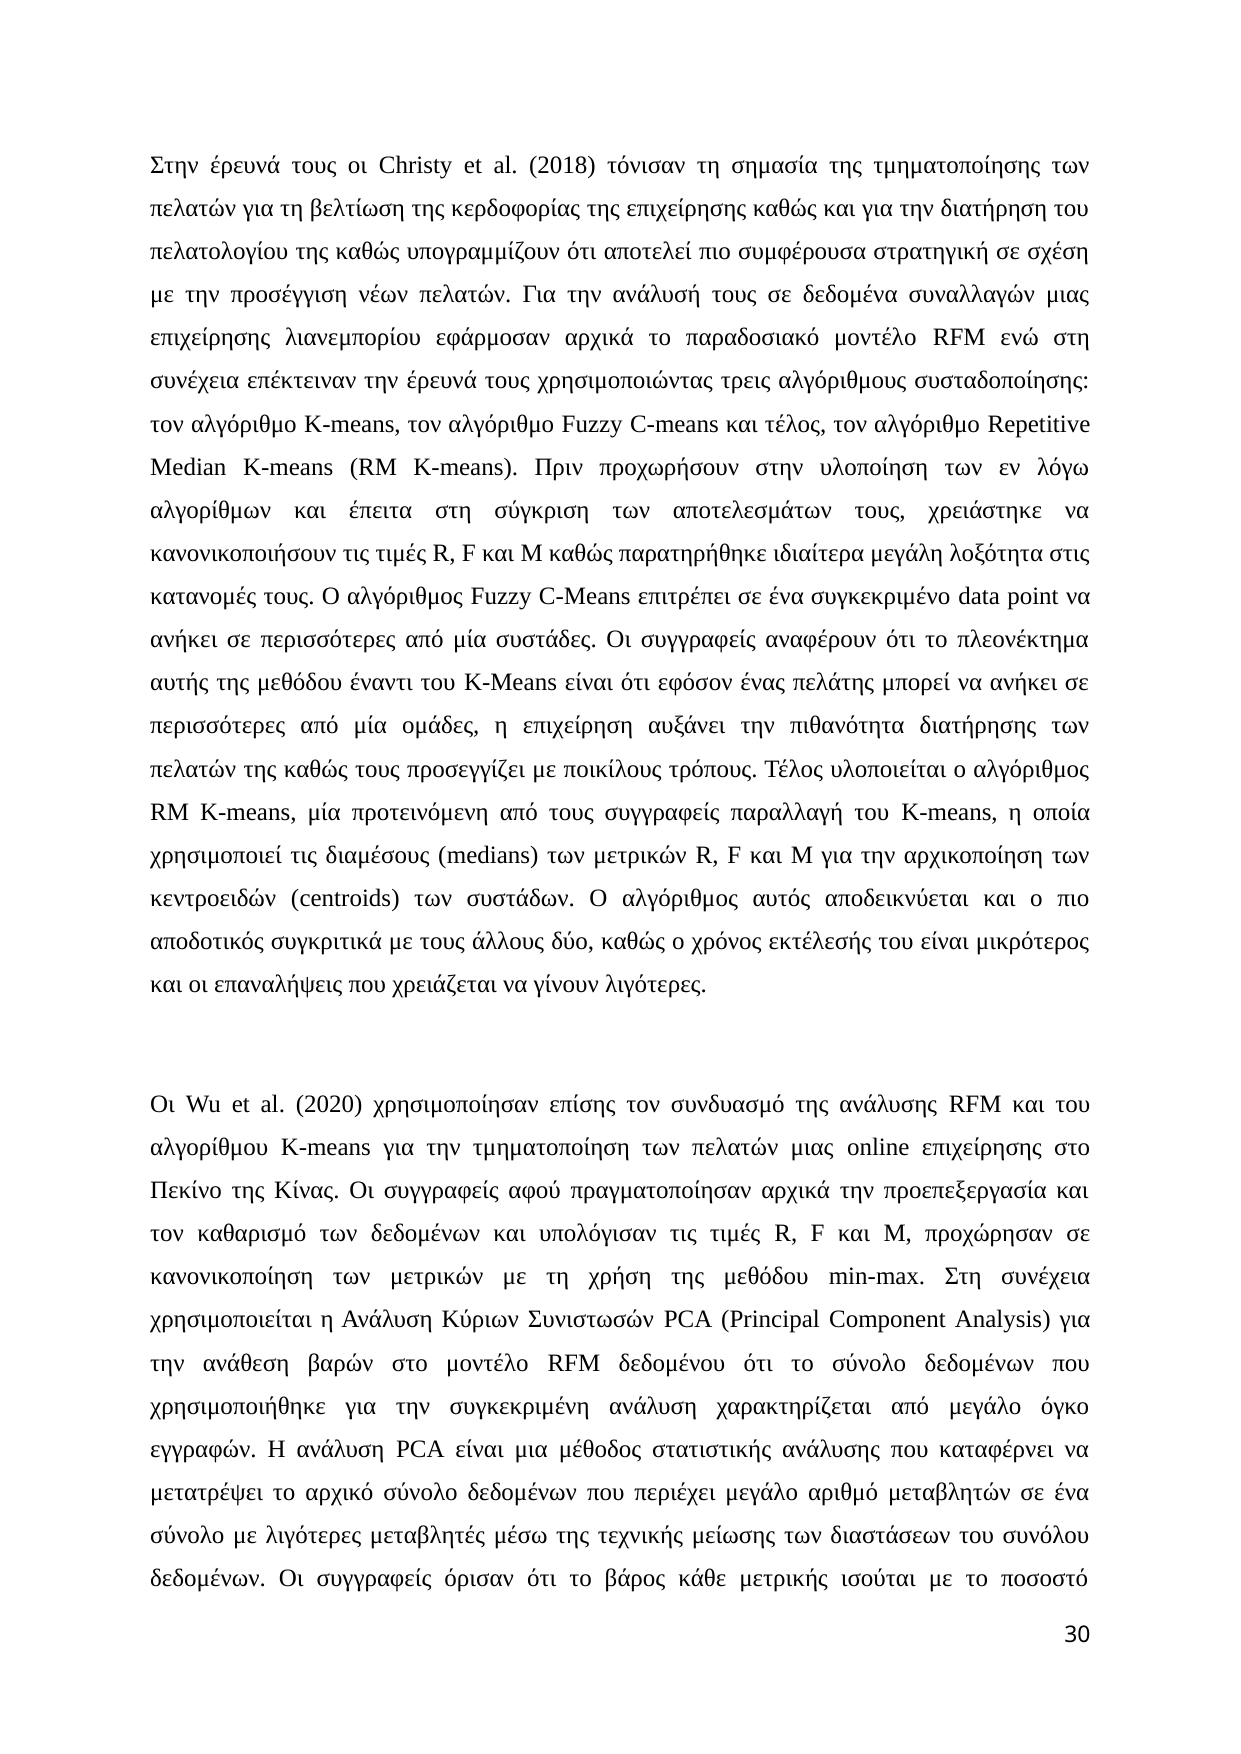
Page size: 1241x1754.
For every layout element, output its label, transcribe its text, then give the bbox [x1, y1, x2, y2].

text Στην έρευνά τους οι Christy et al. (2018) τόνισαν τη σημασία της τμηματοποίησης των πελατών για τη βελτίωση της κερδοφορίας της επιχείρησης καθώς και για την διατήρηση του πελατολογίου της καθώς υπογραμμίζουν ότι αποτελεί πιο συμφέρουσα στρατηγική σε σχέση με την προσέγγιση νέων πελατών. Για την ανάλυσή τους σε δεδομένα συναλλαγών μιας επιχείρησης λιανεμπορίου εφάρμοσαν αρχικά το παραδοσιακό μοντέλο RFM ενώ στη συνέχεια επέκτειναν την έρευνά τους χρησιμοποιώντας τρεις αλγόριθμους συσταδοποίησης: τον αλγόριθμο K-means, τον αλγόριθμο Fuzzy C-means και τέλος, τον αλγόριθμο Repetitive Median K-means (RM K-means). Πριν προχωρήσουν στην υλοποίηση των εν λόγω αλγορίθμων και έπειτα στη σύγκριση των αποτελεσμάτων τους, χρειάστηκε να κανονικοποιήσουν τις τιμές R, F και M καθώς παρατηρήθηκε ιδιαίτερα μεγάλη λοξότητα στις κατανομές τους. Ο αλγόριθμος Fuzzy C-Means επιτρέπει σε ένα συγκεκριμένο data point να ανήκει σε περισσότερες από μία συστάδες. Οι συγγραφείς αναφέρουν ότι το πλεονέκτημα αυτής της μεθόδου έναντι του K-Means είναι ότι εφόσον ένας πελάτης μπορεί να ανήκει σε περισσότερες από μία ομάδες, η επιχείρηση αυξάνει την πιθανότητα διατήρησης των πελατών της καθώς τους προσεγγίζει με ποικίλους τρόπους. Τέλος υλοποιείται ο αλγόριθμος RM K-means, μία προτεινόμενη από τους συγγραφείς παραλλαγή του K-means, η οποία χρησιμοποιεί τις διαμέσους (medians) των μετρικών R, F και M για την αρχικοποίηση των κεντροειδών (centroids) των συστάδων. Ο αλγόριθμος αυτός αποδεικνύεται και ο πιο αποδοτικός συγκριτικά με τους άλλους δύο, καθώς ο χρόνος εκτέλεσής του είναι μικρότερος και οι επαναλήψεις που χρειάζεται να γίνουν λιγότερες. [150, 150, 1090, 998]
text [150, 1089, 1090, 1592]
